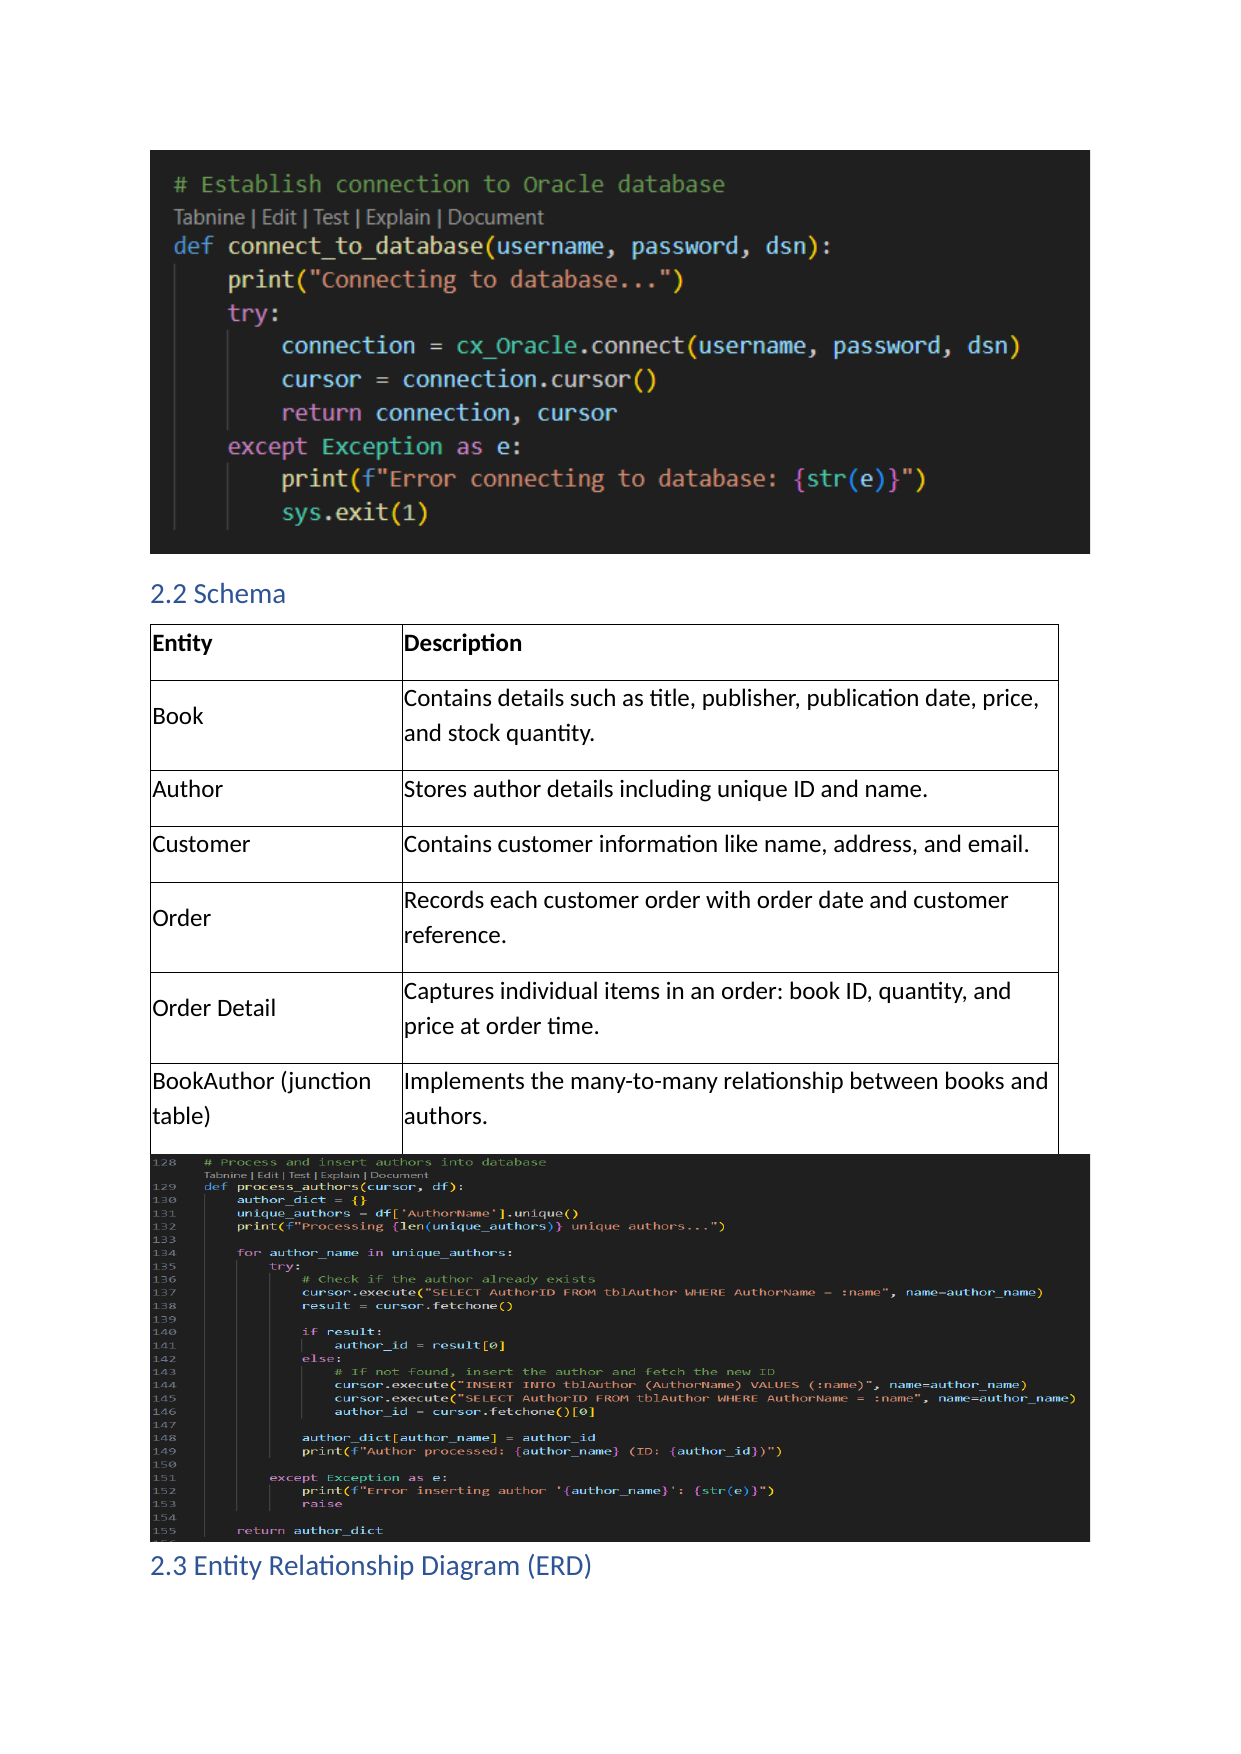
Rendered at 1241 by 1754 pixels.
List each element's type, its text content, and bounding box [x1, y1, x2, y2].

table_cell Order [151, 883, 402, 972]
picture [150, 1154, 1091, 1542]
subtitle 2.2 Schema [150, 575, 1090, 611]
text 2.3 Entity Relationship Diagram (ERD) [150, 1542, 1090, 1583]
table_cell Records each customer order with order date and customer reference. [403, 883, 1058, 972]
table_cell Author [151, 771, 402, 826]
table_cell Order Detail [151, 973, 402, 1063]
picture [150, 150, 1091, 554]
table_cell Implements the many-to-many relationship between books and authors. [403, 1064, 1058, 1153]
table_cell Captures individual items in an order: book ID, quantity, and price at order time. [403, 973, 1058, 1063]
table_cell Customer [151, 827, 402, 882]
table_cell Book [151, 681, 402, 770]
table_header Description [403, 625, 1058, 680]
table_cell BookAuthor (junction table) [151, 1064, 402, 1153]
table_cell Contains details such as title, publisher, publication date, price, and stock quantity. [403, 681, 1058, 770]
table_header Entity [151, 625, 402, 680]
table_cell Contains customer information like name, address, and email. [403, 827, 1058, 882]
table_cell Stores author details including unique ID and name. [403, 771, 1058, 826]
